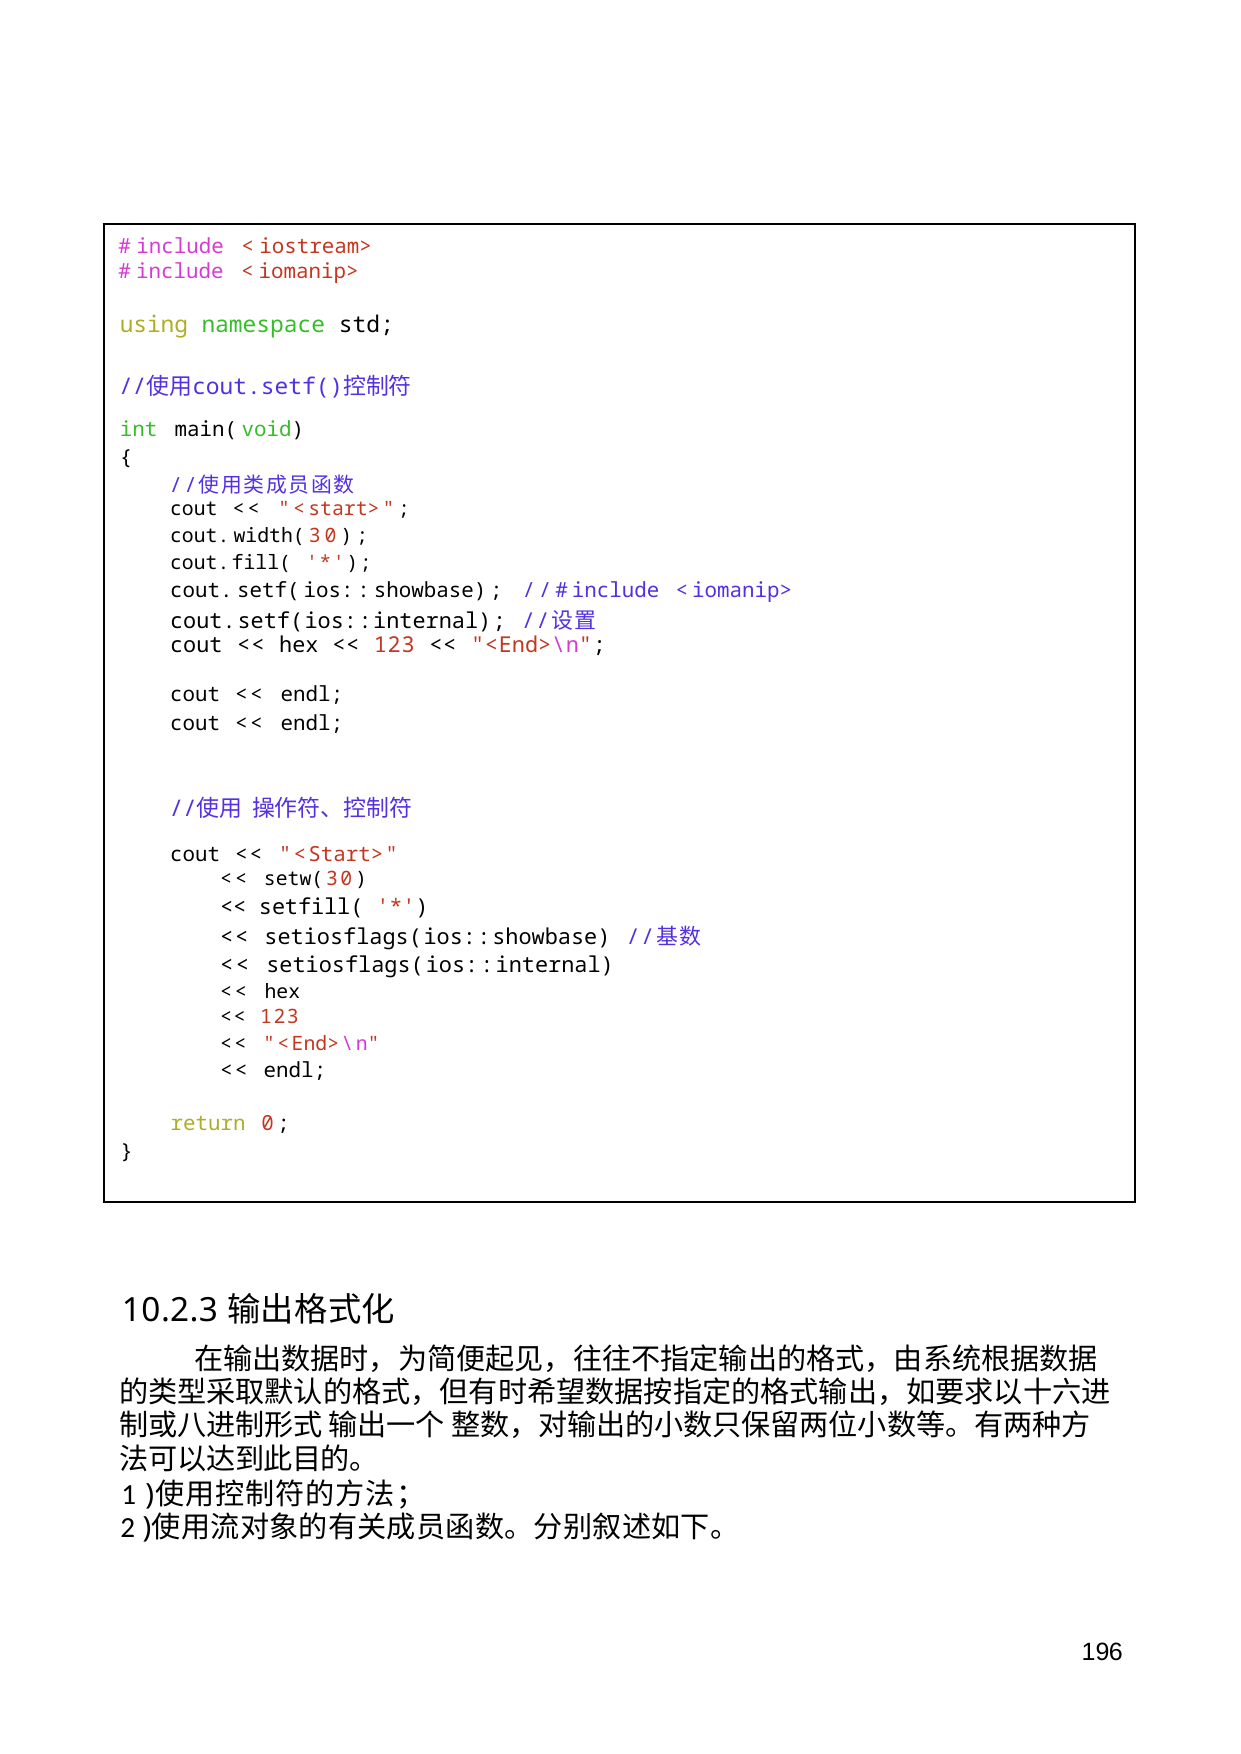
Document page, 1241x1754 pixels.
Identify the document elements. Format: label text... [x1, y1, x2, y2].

text 10.2.3 输出格式化 [122, 1284, 1137, 1330]
text 2 )使用流对象的有关成员函数。分别叙述如下。 [120, 1511, 1137, 1543]
text 在输出数据时，为简便起见，往往不指定输出的格式，由系统根据数据 的类型采取默认的格式，但有时希望数据按指定的格式输出，如要求以十六进 制或八进制形式 输出一个 整数，对输出的小数只保留两位小数等。有两种方 法可以达到此目的。 [119, 1343, 1111, 1478]
table_header #include <iostream> #include <iomanip> using namespace std; //使⽤cout.setf()控制符 int main(void) { //使⽤类成员函数 cout << "<start>"; cout.width(30); cout.fill( '*'); cout.setf(ios::showbase); //#include <iomanip> cout.setf(ios::internal); //设置 cout << hex << 123 << "<End>\n"; cout << endl; cout << endl; //使⽤ 操作符、控制符 cout << "<Start>" << setw(30) << setfill( '*') << setiosflags(ios::showbase) //基数 << setiosflags(ios::internal) << hex << 123 << "<End>\n" << endl; return 0; } [105, 225, 1134, 1201]
text 1 )使用控制符的方法； [121, 1478, 1137, 1511]
